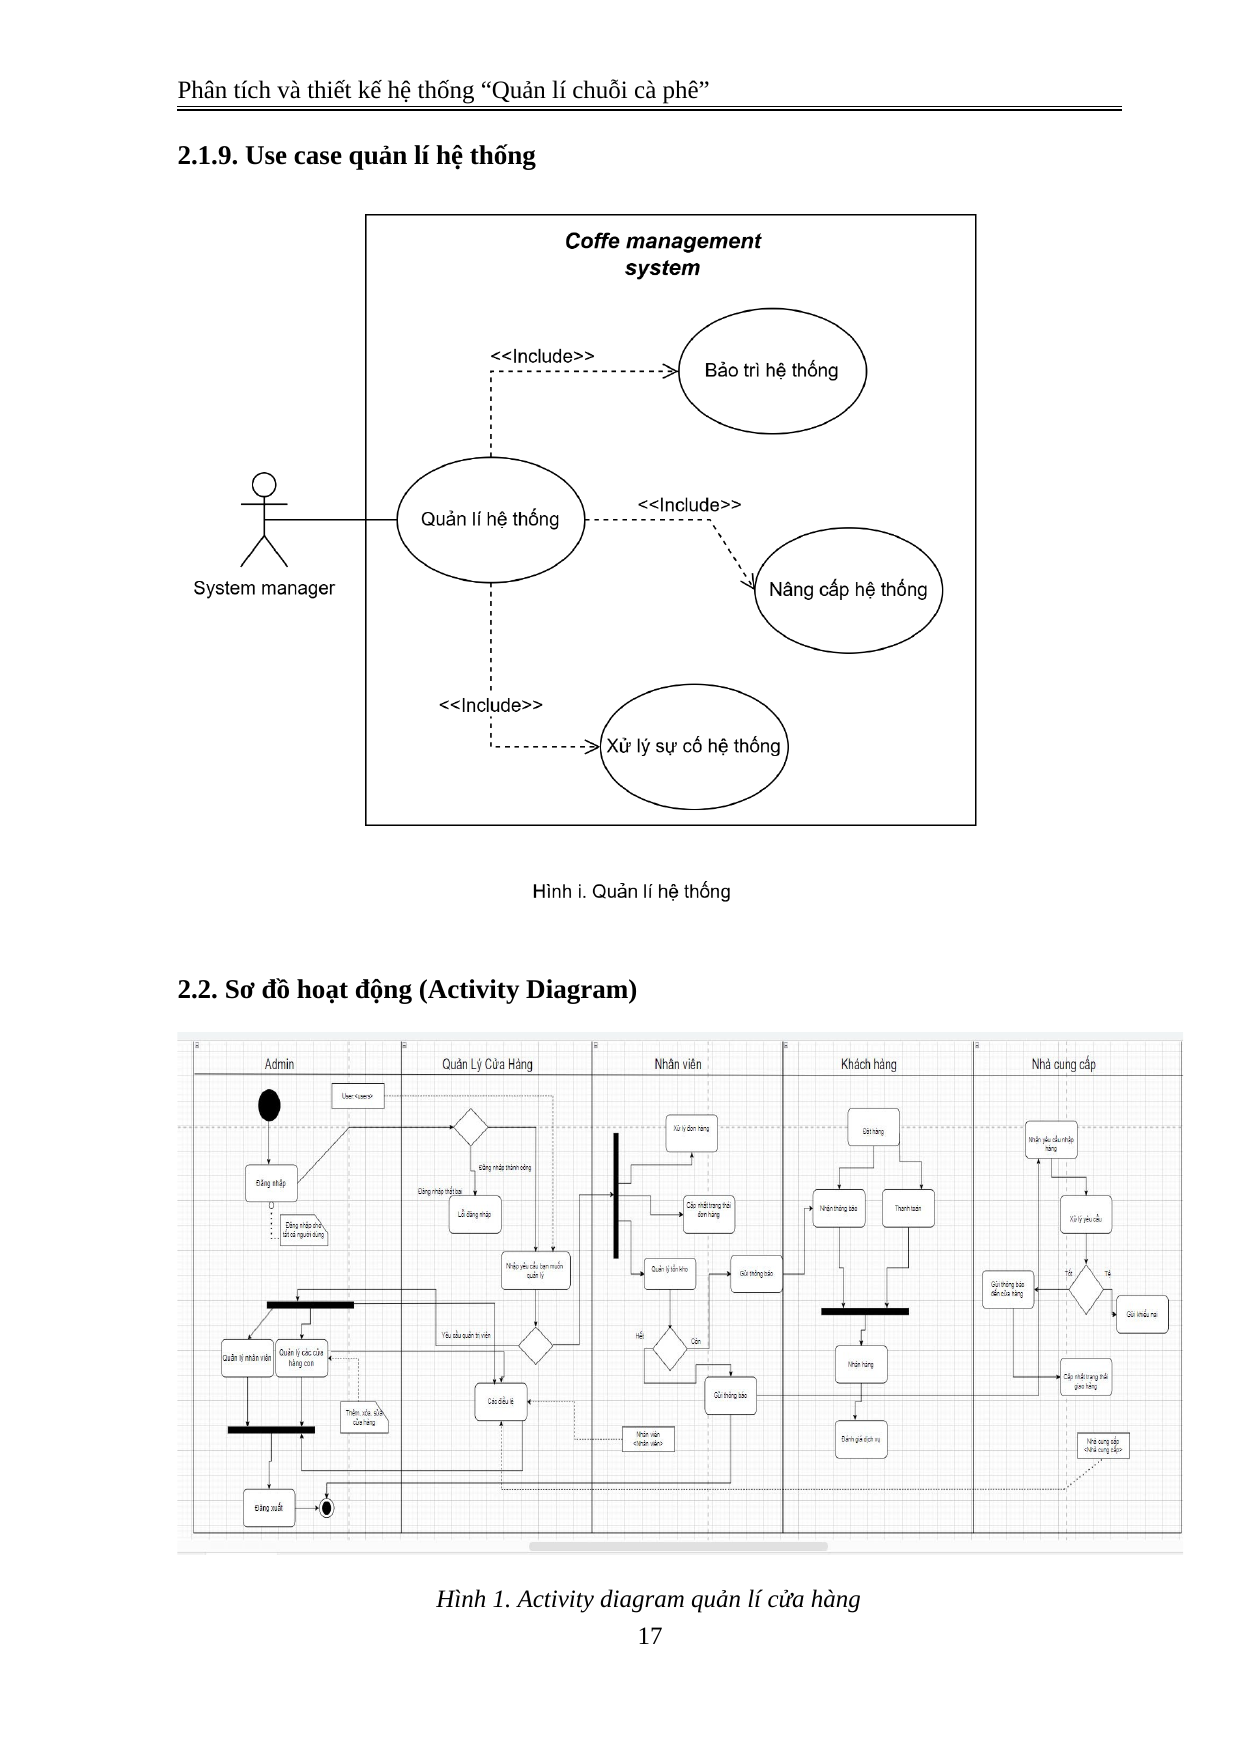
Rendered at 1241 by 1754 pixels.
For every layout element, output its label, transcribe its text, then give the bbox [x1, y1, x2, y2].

text 2.1.9. Use case quản lí hệ thống [177, 139, 1122, 170]
text Hình 1. Activity diagram quản lí cửa hàng [177, 1584, 1122, 1612]
picture [177, 198, 992, 932]
text 2.2. Sơ đồ hoạt động (Activity Diagram) [177, 973, 1122, 1004]
picture [177, 1032, 1184, 1555]
